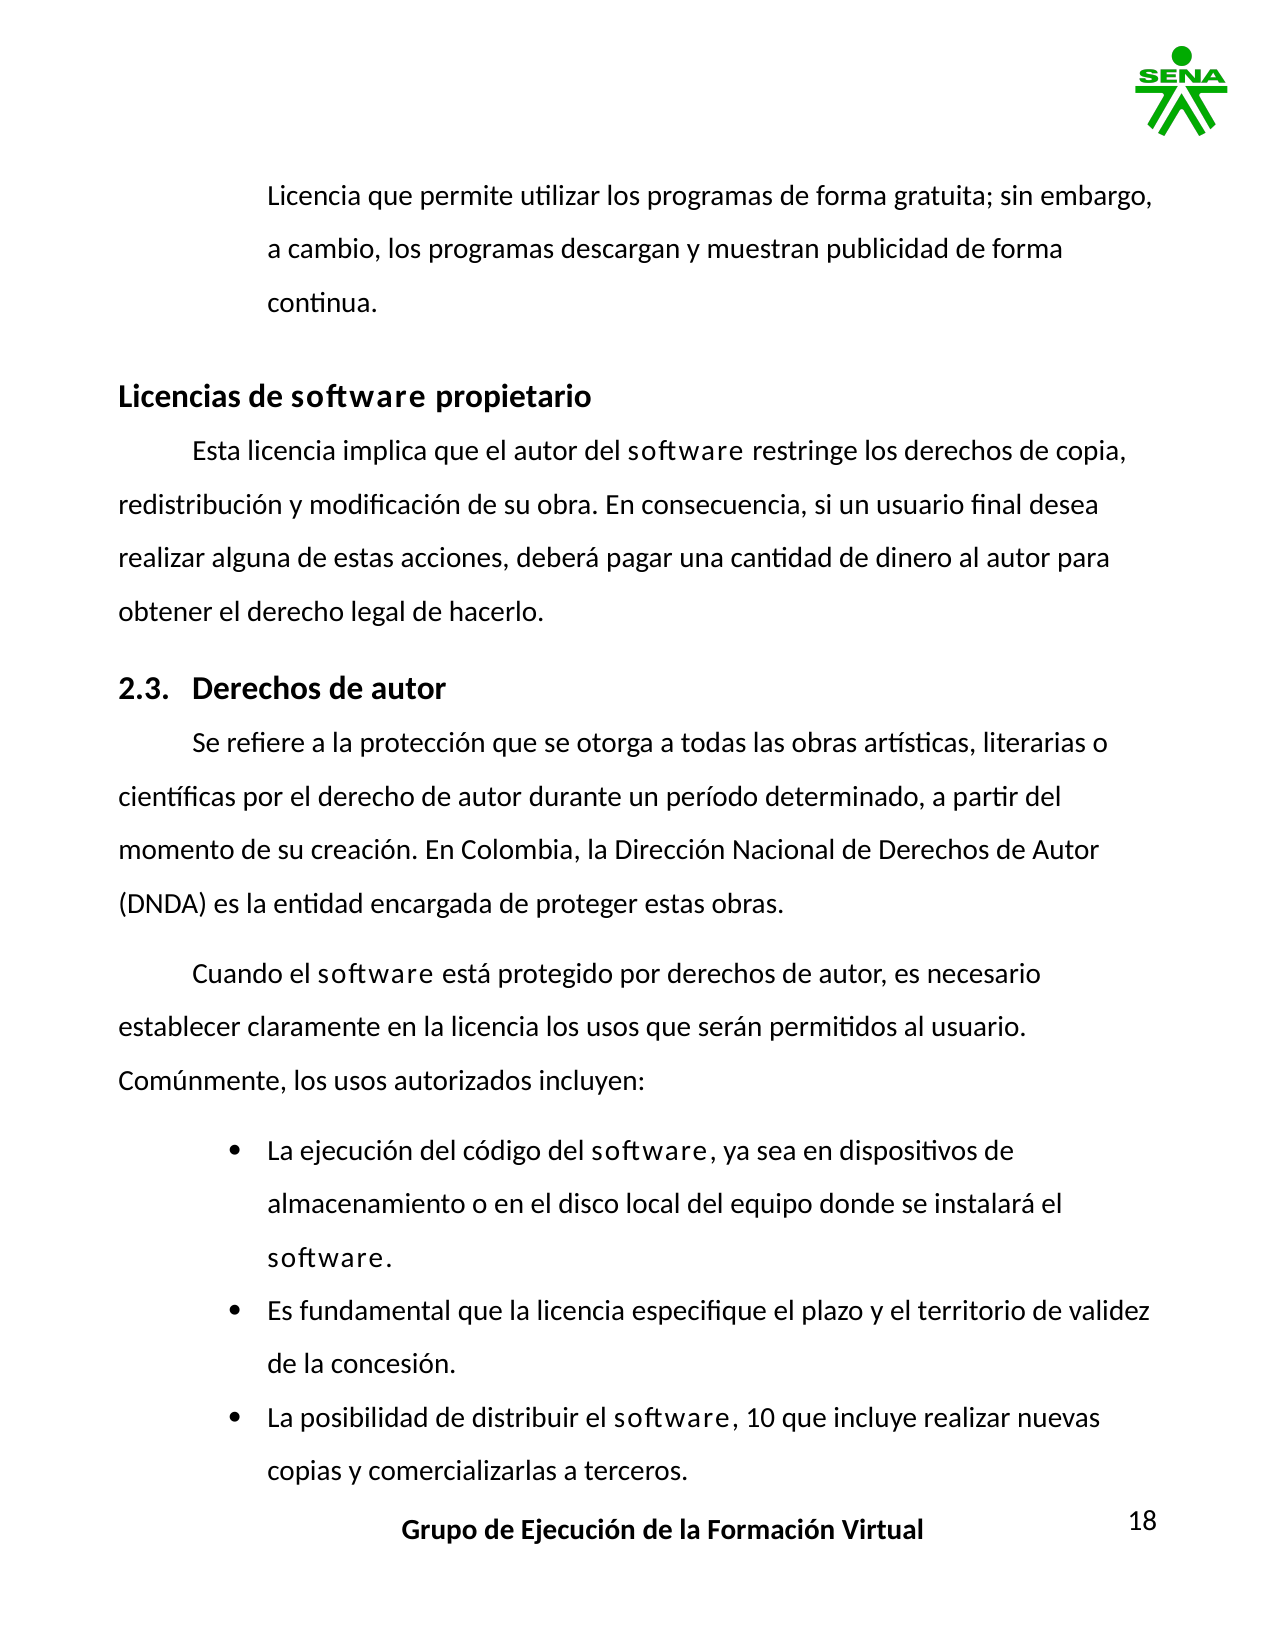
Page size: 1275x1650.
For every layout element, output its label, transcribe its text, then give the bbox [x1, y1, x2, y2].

text Cuando el software está protegido por derechos de autor, es necesario establecer claramente en la licencia los usos que serán permitidos al usuario. Comúnmente, los usos autorizados incluyen: [118, 955, 1157, 1097]
list Licencia que permite utilizar los programas de forma gratuita; sin embargo, a cambio, los programas descargan y muestran publicidad de forma continua. [267, 177, 1157, 320]
list Es fundamental que la licencia especifique el plazo y el territorio de validez de la concesión. [229, 1292, 1157, 1381]
text Se refiere a la protección que se otorga a todas las obras artísticas, literarias o científicas por el derecho de autor durante un período determinado, a partir del momento de su creación. En Colombia, la Dirección Nacional de Derechos de Autor (DNDA) es la entidad encargada de proteger estas obras. [118, 724, 1157, 920]
list La ejecución del código del software, ya sea en dispositivos de almacenamiento o en el disco local del equipo donde se instalará el software. [229, 1132, 1157, 1274]
text Esta licencia implica que el autor del software restringe los derechos de copia, redistribución y modificación de su obra. En consecuencia, si un usuario final desea realizar alguna de estas acciones, deberá pagar una cantidad de dinero al autor para obtener el derecho legal de hacerlo. [118, 432, 1157, 628]
subtitle Licencias de software propietario [118, 375, 1157, 416]
list La posibilidad de distribuir el software, 10 que incluye realizar nuevas copias y comercializarlas a terceros. [229, 1399, 1157, 1488]
picture [1135, 46, 1228, 136]
subtitle Derechos de autor [118, 667, 1157, 708]
